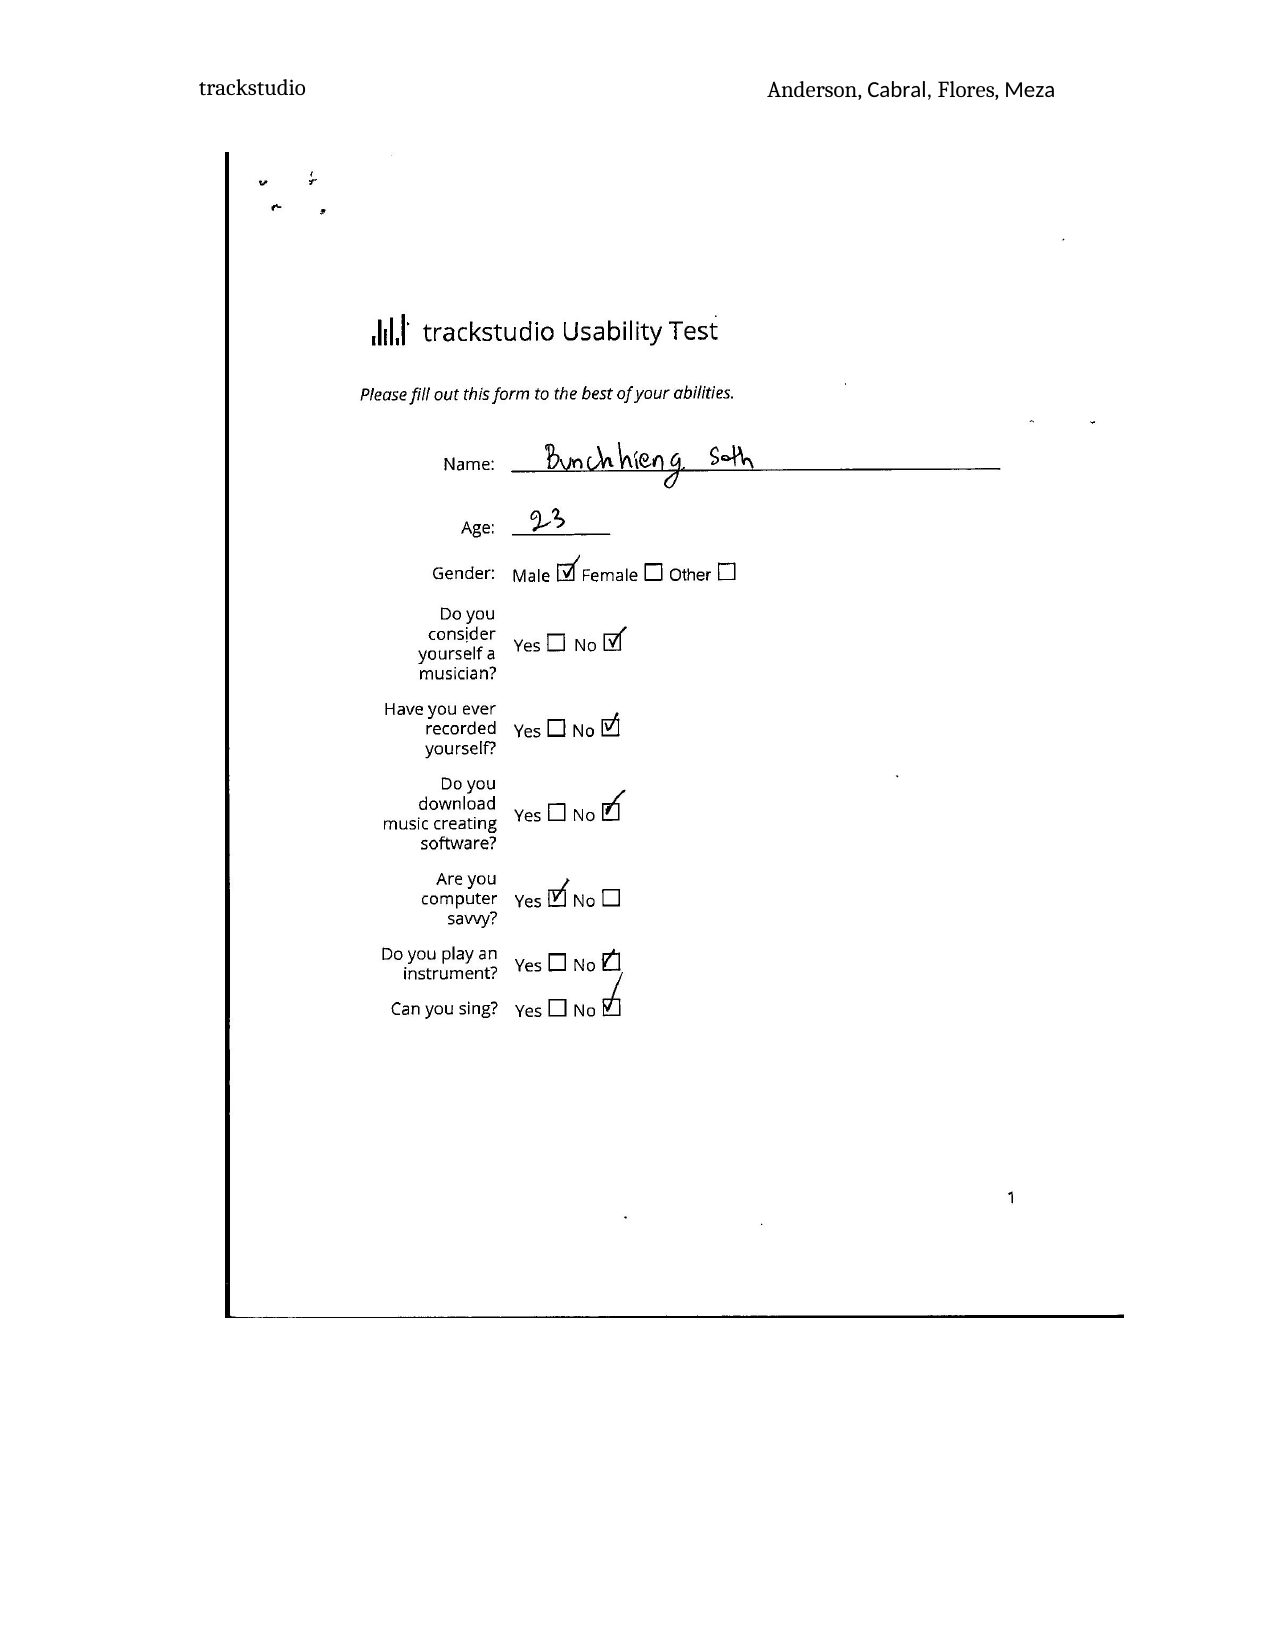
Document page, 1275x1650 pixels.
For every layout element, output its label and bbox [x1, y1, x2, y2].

picture [225, 152, 1124, 1318]
